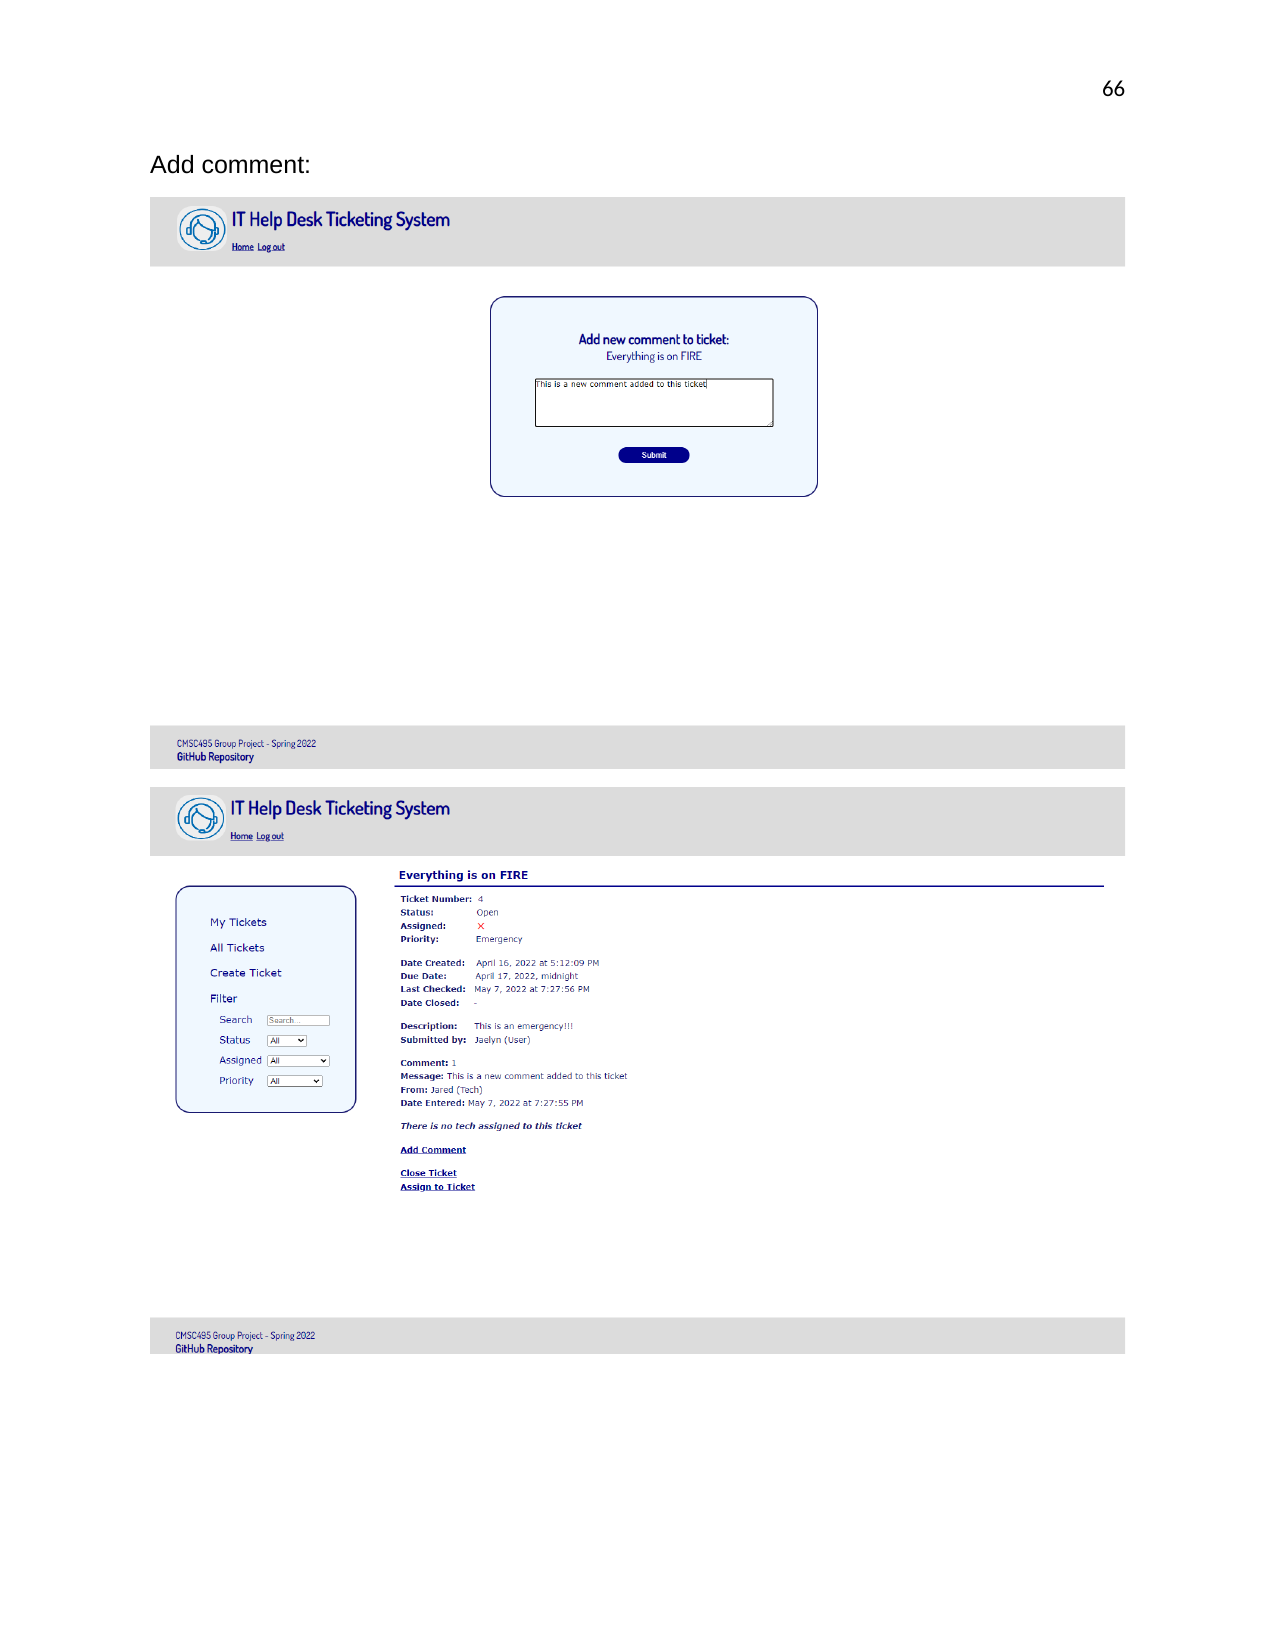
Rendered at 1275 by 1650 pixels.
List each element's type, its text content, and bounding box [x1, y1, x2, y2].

picture [150, 787, 1125, 1354]
text Add comment: [150, 150, 1125, 179]
picture [150, 197, 1125, 769]
